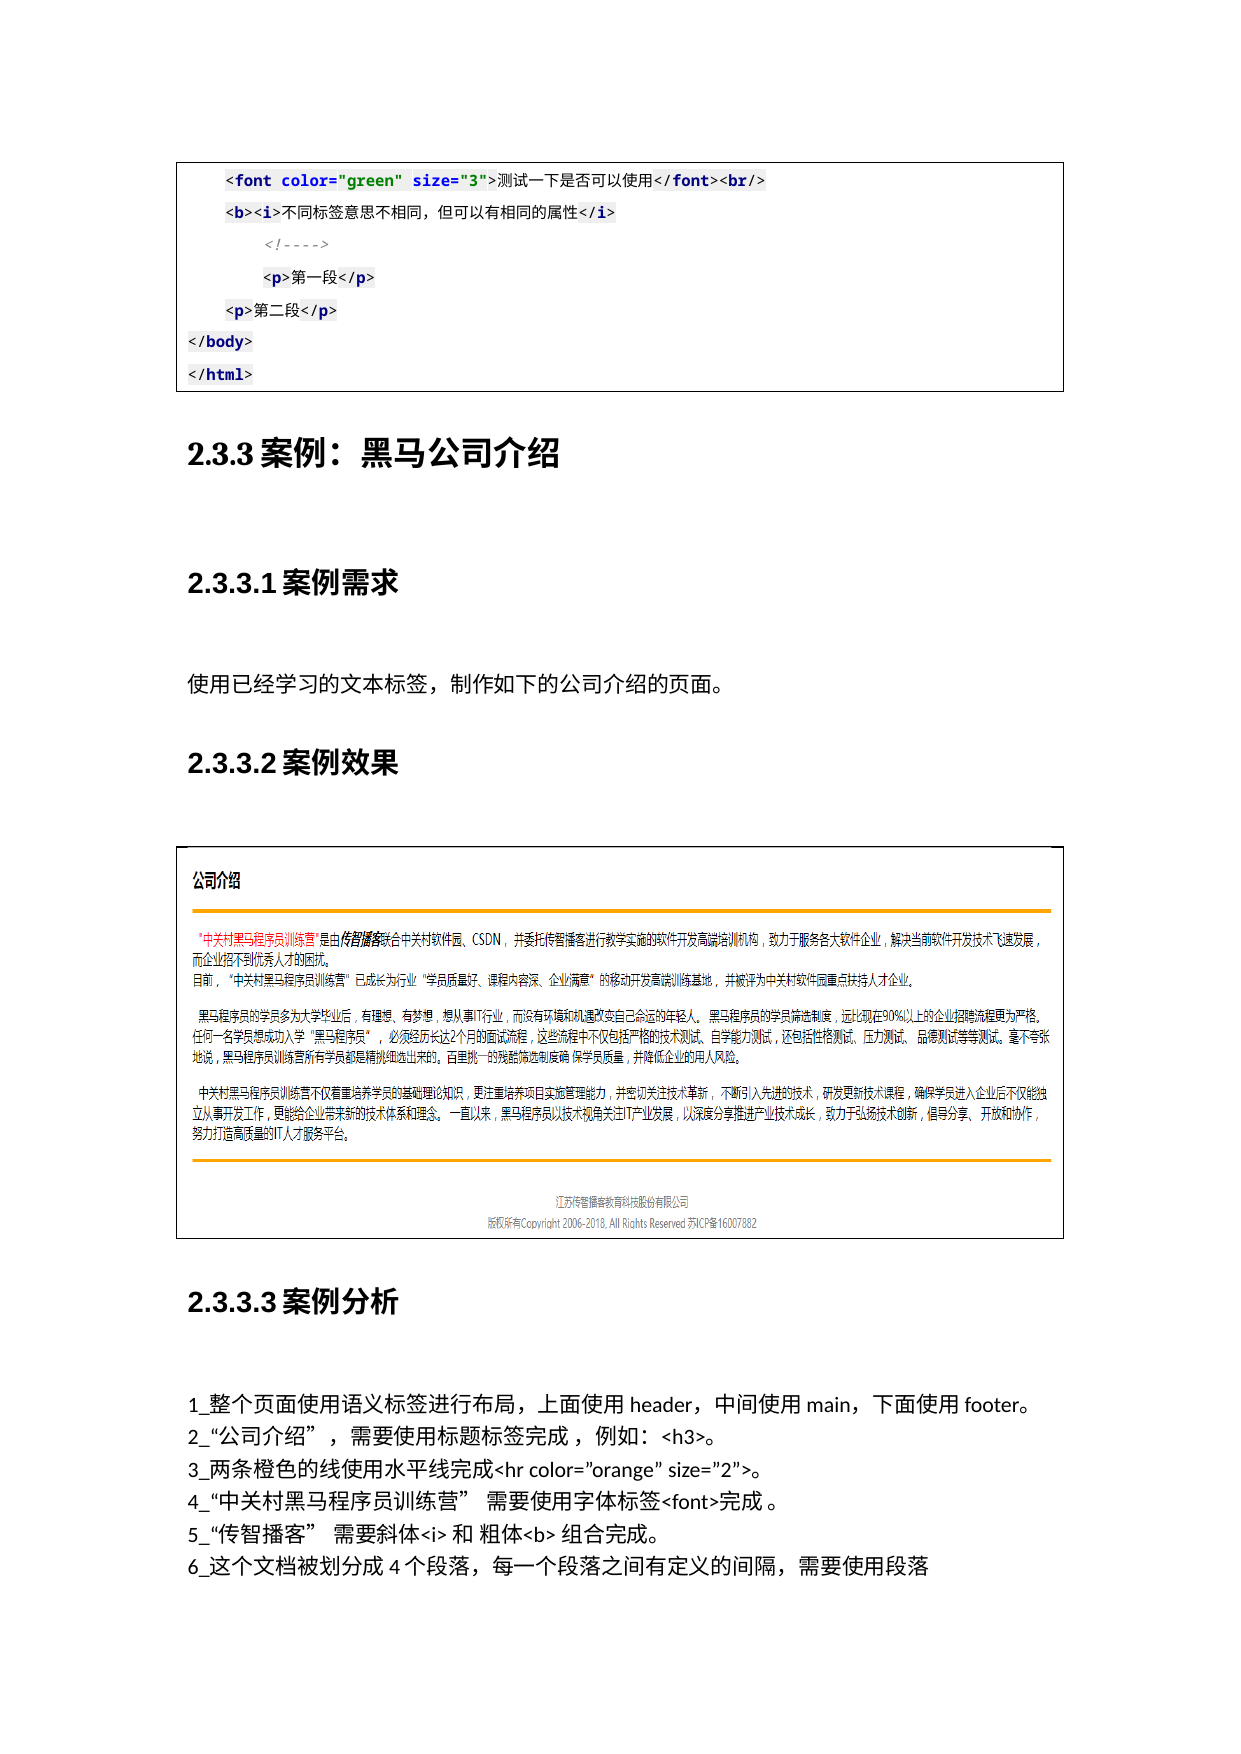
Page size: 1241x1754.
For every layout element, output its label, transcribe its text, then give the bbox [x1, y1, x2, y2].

list 使用已经学习的文本标签，制作如下的公司介绍的页面。 [187, 666, 1053, 699]
subtitle 2.3.3.1案例需求 [187, 548, 1053, 613]
subtitle 2.3.3.3案例分析 [187, 1268, 1053, 1333]
list 1_整个页面使用语义标签进行布局，上面使用header，中间使用main，下面使用footer。 [187, 1386, 1053, 1419]
list 4_“中关村黑马程序员训练营” 需要使用字体标签<font>完成 。 [187, 1484, 1053, 1516]
picture [187, 847, 1052, 1229]
subtitle 2.3.3案例：黑马公司介绍 [187, 419, 1053, 484]
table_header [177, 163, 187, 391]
list 3_两条橙色的线使用水平线完成<hr color=”orange” size=”2”>。 [187, 1451, 1053, 1484]
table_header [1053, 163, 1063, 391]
list 2_“公司介绍”，需要使用标题标签完成 ，例如：<h3>。 [187, 1419, 1053, 1451]
list 6_这个文档被划分成4个段落，每一个段落之间有定义的间隔，需要使用段落 [187, 1549, 1053, 1581]
subtitle 2.3.3.2案例效果 [187, 728, 1053, 793]
list 5_“传智播客” 需要斜体<i> 和 粗体<b> 组合完成。 [187, 1516, 1053, 1549]
table_header [177, 848, 1063, 1237]
